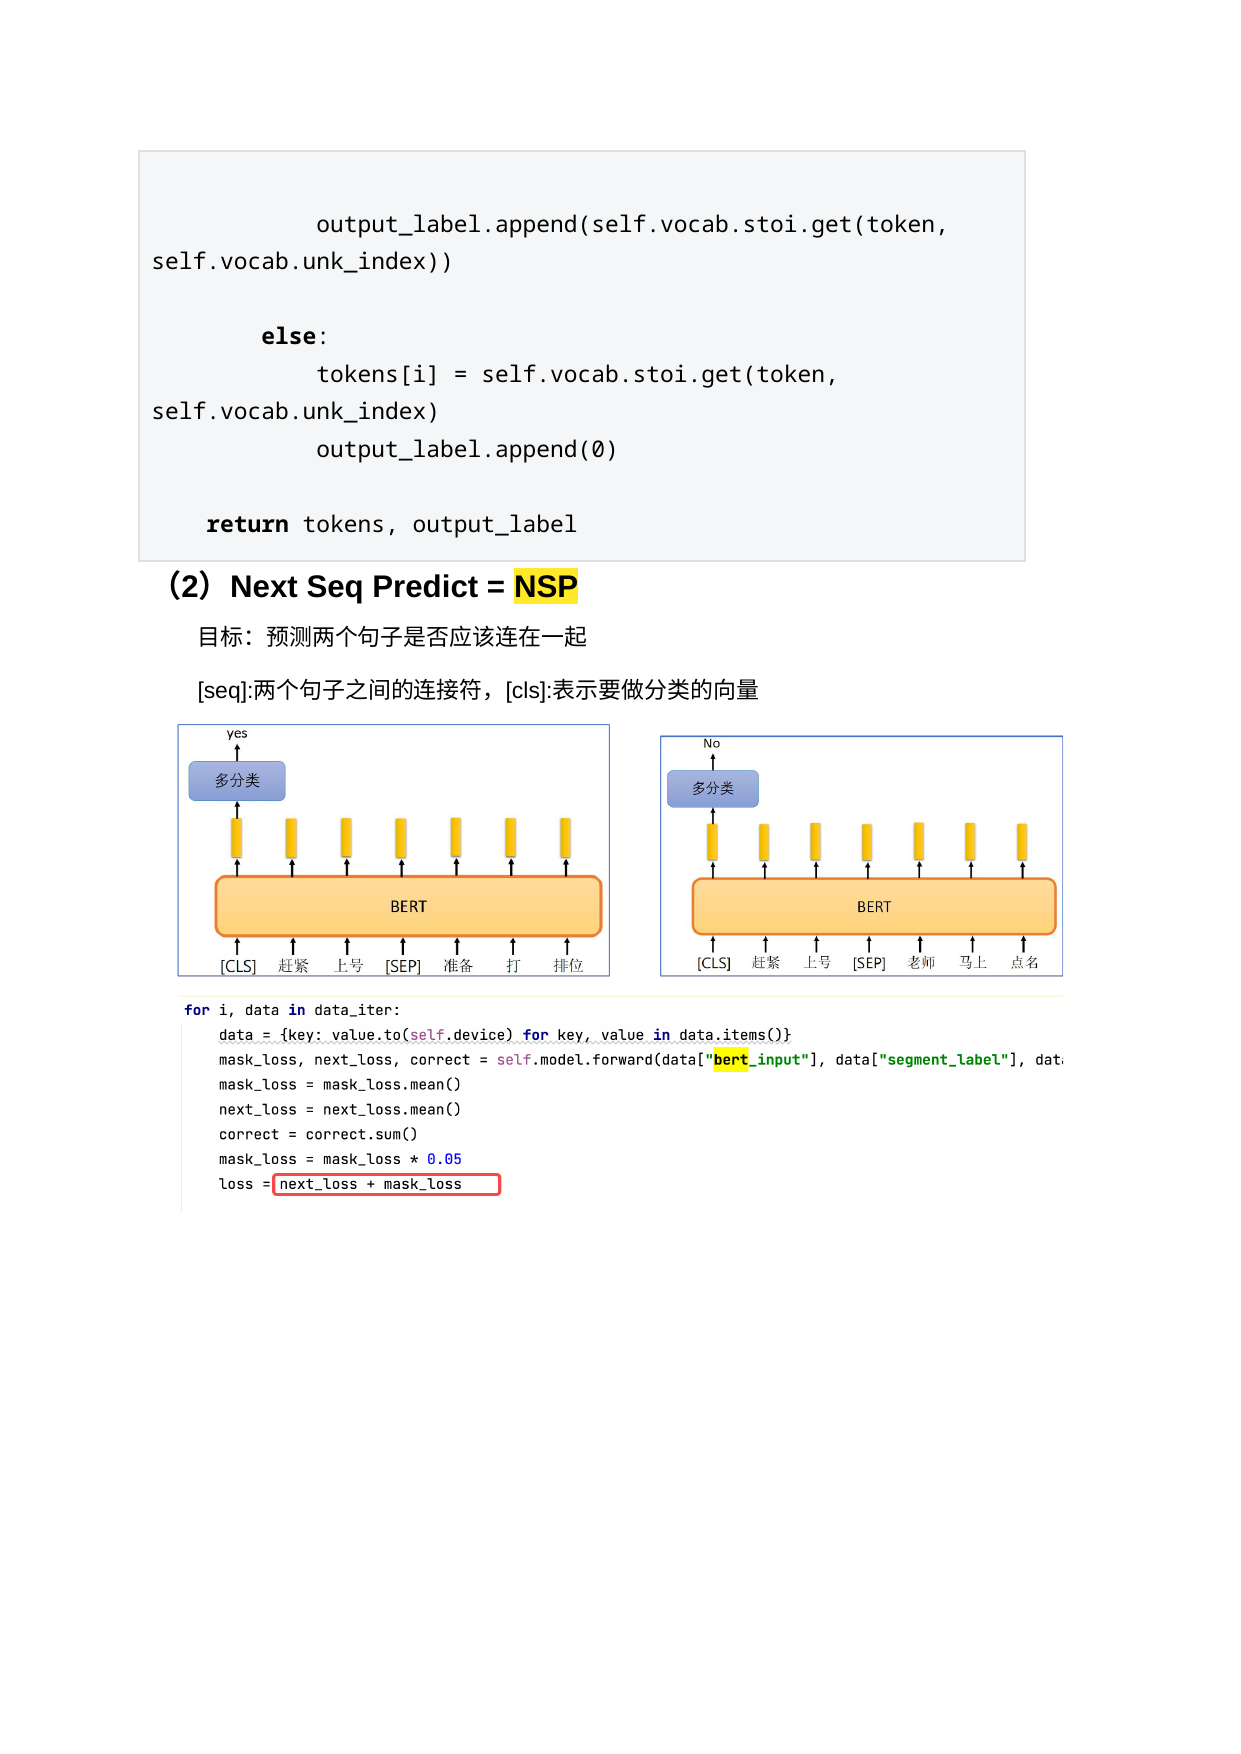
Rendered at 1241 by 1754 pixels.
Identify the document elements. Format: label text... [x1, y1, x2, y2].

text 目标：预测两个句子是否应该连在一起 [197, 619, 1090, 652]
picture [177, 995, 1064, 1212]
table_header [140, 152, 1024, 560]
picture [177, 723, 1064, 977]
text [seq]:两个句子之间的连接符，[cls]:表示要做分类的向量 [197, 671, 1090, 705]
